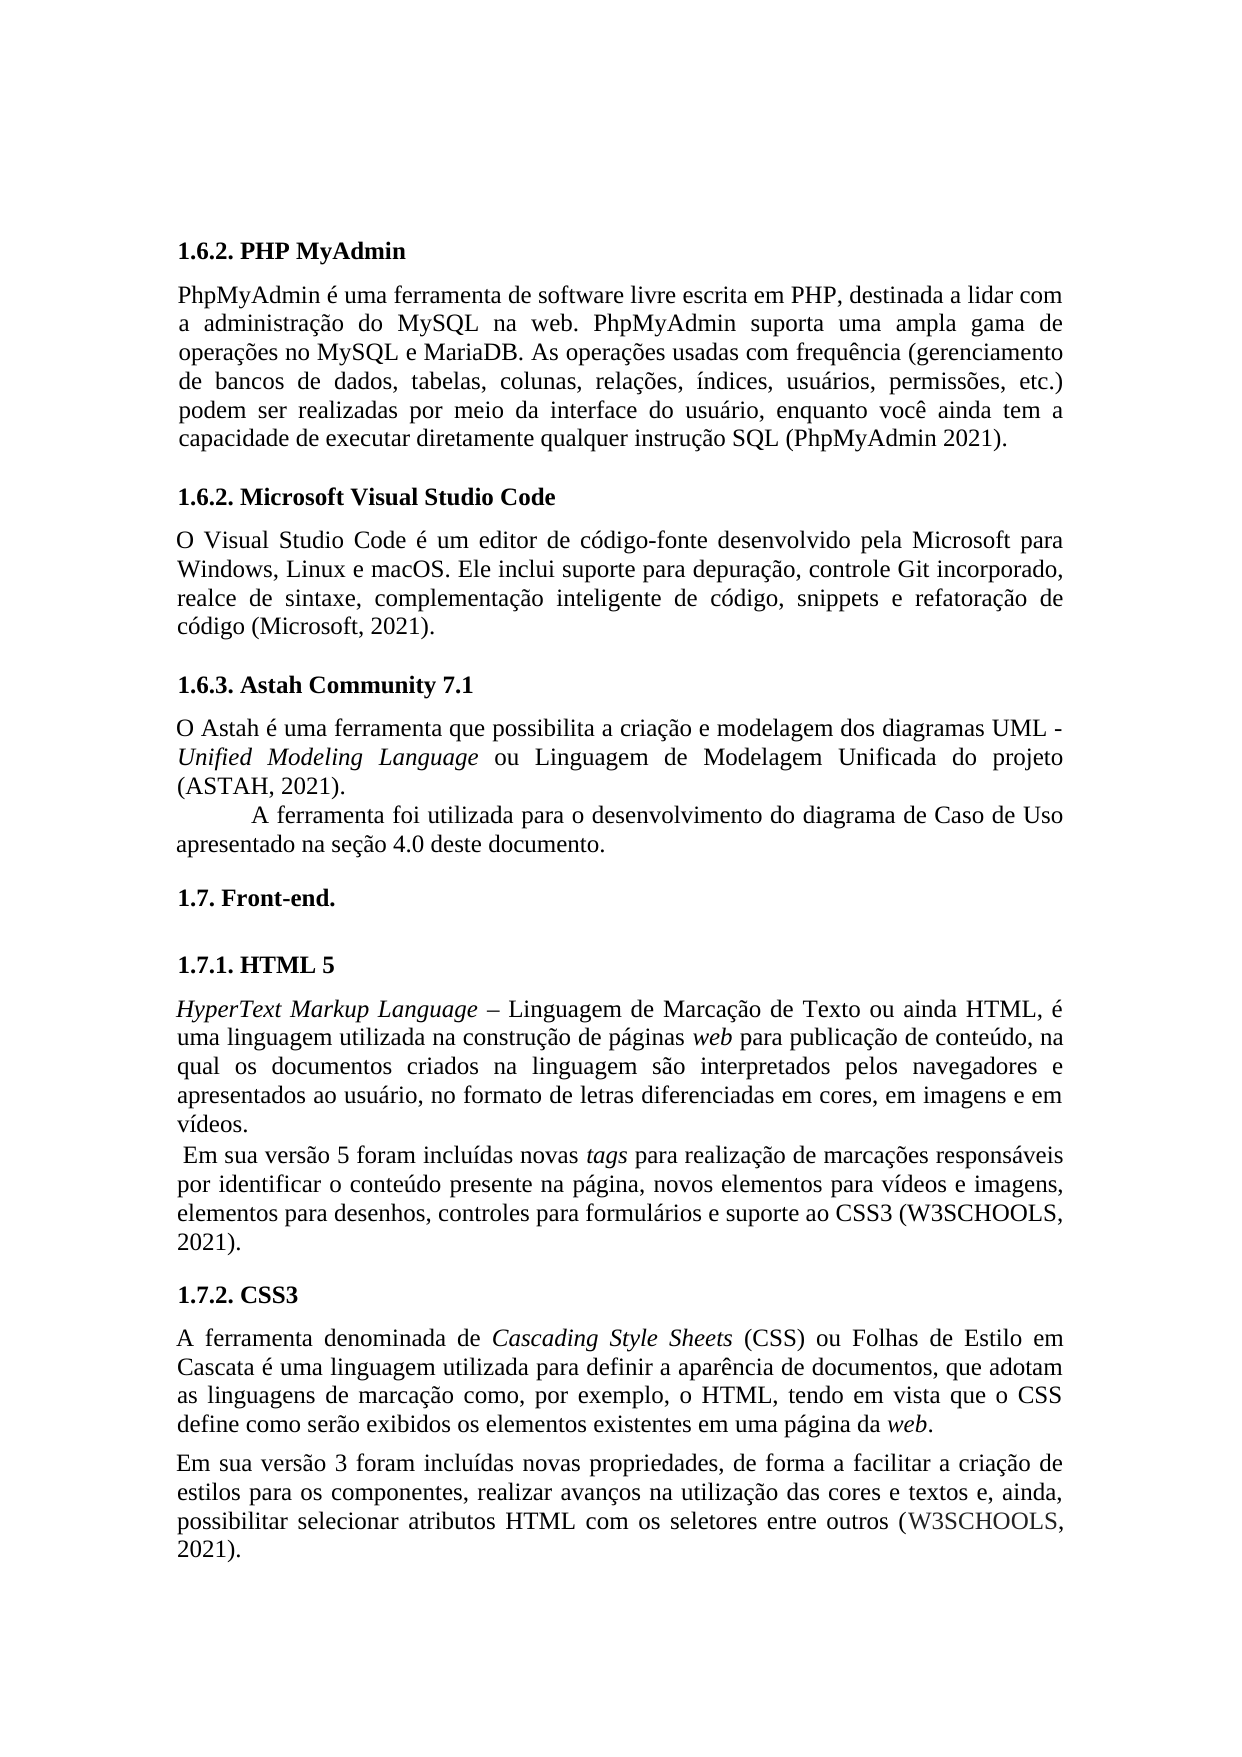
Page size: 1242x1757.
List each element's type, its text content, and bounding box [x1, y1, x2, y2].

subtitle 1.7.2. CSS3 [177, 1280, 1124, 1309]
subtitle 1.6.2. Microsoft Visual Studio Code [177, 482, 1124, 511]
subtitle 1.7.1. HTML 5 [177, 951, 1124, 979]
text Em sua versão 5 foram incluídas novas ​tags para realização de marcações responsáveis por identificar o conteúdo presente na página, novos elementos para vídeos e imagens, elementos para desenhos, controles para formulários e suporte ao CSS3 (W3SCHOOLS, 2021). [176, 1140, 1064, 1255]
text PhpMyAdmin é uma ferramenta de software livre escrita em PHP, destinada a lidar com a administração do MySQL na web. PhpMyAdmin suporta uma ampla gama de operações no MySQL e MariaDB. As operações usadas com frequência (gerenciamento de bancos de dados, tabelas, colunas, relações, índices, usuários, permissões, etc.) podem ser realizadas por meio da interface do usuário, enquanto você ainda tem a capacidade de executar diretamente qualquer instrução SQL (PhpMyAdmin 2021). [177, 280, 1064, 452]
text O Astah é uma ferramenta que possibilita a criação e modelagem dos diagramas UML - Unified Modeling Language ou Linguagem de Modelagem Unificada do projeto (ASTAH, 2021). [176, 713, 1064, 799]
subtitle 1.6.3. Astah Community 7.1 [177, 670, 1124, 699]
subtitle 1.6.2. PHP MyAdmin [177, 236, 1124, 265]
text A ferramenta foi utilizada para o desenvolvimento do diagrama de Caso de Uso apresentado na seção 4.0 deste documento. [176, 800, 1064, 857]
text Em sua versão 3 foram incluídas novas propriedades, de forma a facilitar a criação de estilos para os componentes, realizar avanços na utilização das cores e textos e, ainda, possibilitar selecionar atributos HTML com os seletores entre outros (​W3SCHOOLS​, 2021). [176, 1448, 1064, 1563]
subtitle 1.7. Front-end. [177, 883, 1124, 911]
text A ferramenta denominada de ​Cascading Style Sheets ​(CSS) ou ​Folhas de Estilo em Cascata é uma linguagem utilizada para definir a aparência de documentos, que adotam as linguagens de marcação como, por exemplo, o HTML, tendo em vista que o CSS define como serão exibidos os elementos existentes em uma página da ​web​. [176, 1323, 1064, 1438]
text HyperText Markup Language – Linguagem de Marcação de Texto ou ainda HTML, é uma linguagem utilizada na construção de páginas ​web ​para publicação de conteúdo, na qual os documentos criados na linguagem são interpretados pelos navegadores e apresentados ao usuário, no formato de letras diferenciadas em cores, em imagens e em vídeos. [176, 994, 1064, 1137]
text O Visual Studio Code é um editor de código-fonte desenvolvido pela Microsoft para Windows, Linux e macOS. Ele inclui suporte para depuração, controle Git incorporado, realce de sintaxe, complementação inteligente de código, snippets e refatoração de código (Microsoft, 2021). [176, 525, 1064, 640]
